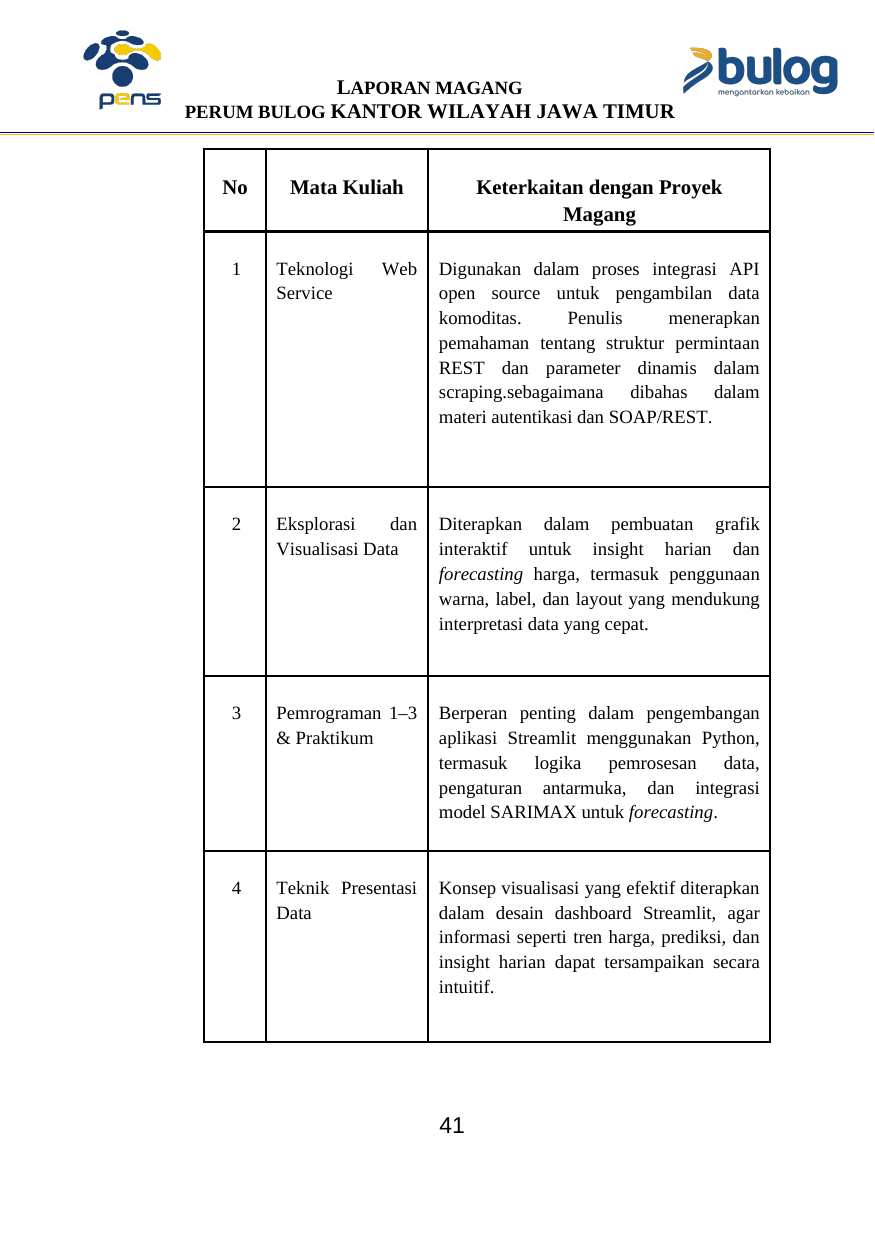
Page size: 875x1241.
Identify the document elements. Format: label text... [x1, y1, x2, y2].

table_cell Digunakan dalam proses integrasi API open source untuk pengambilan data komoditas. Penulis menerapkan pemahaman tentang struktur permintaan REST dan parameter dinamis dalam scraping.sebagaimana dibahas dalam materi autentikasi dan SOAP/REST. [429, 233, 769, 486]
table_header Mata Kuliah [267, 150, 427, 230]
table_cell 2 [205, 488, 265, 675]
table_cell Konsep visualisasi yang efektif diterapkan dalam desain dashboard Streamlit, agar informasi seperti tren harga, prediksi, dan insight harian dapat tersampaikan secara intuitif. [429, 852, 769, 1041]
table_cell 3 [205, 677, 265, 850]
table_cell Berperan penting dalam pengembangan aplikasi Streamlit menggunakan Python, termasuk logika pemrosesan data, pengaturan antarmuka, dan integrasi model SARIMAX untuk forecasting. [429, 677, 769, 850]
table_cell 1 [205, 233, 265, 486]
table_cell Pemrograman 1–3 & Praktikum [267, 677, 427, 850]
table_header Keterkaitan dengan Proyek Magang [429, 150, 769, 230]
table_cell 4 [205, 852, 265, 1041]
table_cell Eksplorasi dan Visualisasi Data [267, 488, 427, 675]
picture [76, 24, 170, 118]
picture [682, 46, 839, 97]
table_cell Diterapkan dalam pembuatan grafik interaktif untuk insight harian dan forecasting harga, termasuk penggunaan warna, label, dan layout yang mendukung interpretasi data yang cepat. [429, 488, 769, 675]
table_cell Teknik Presentasi Data [267, 852, 427, 1041]
table_header No [205, 150, 265, 230]
table_cell Teknologi Web Service [267, 233, 427, 486]
